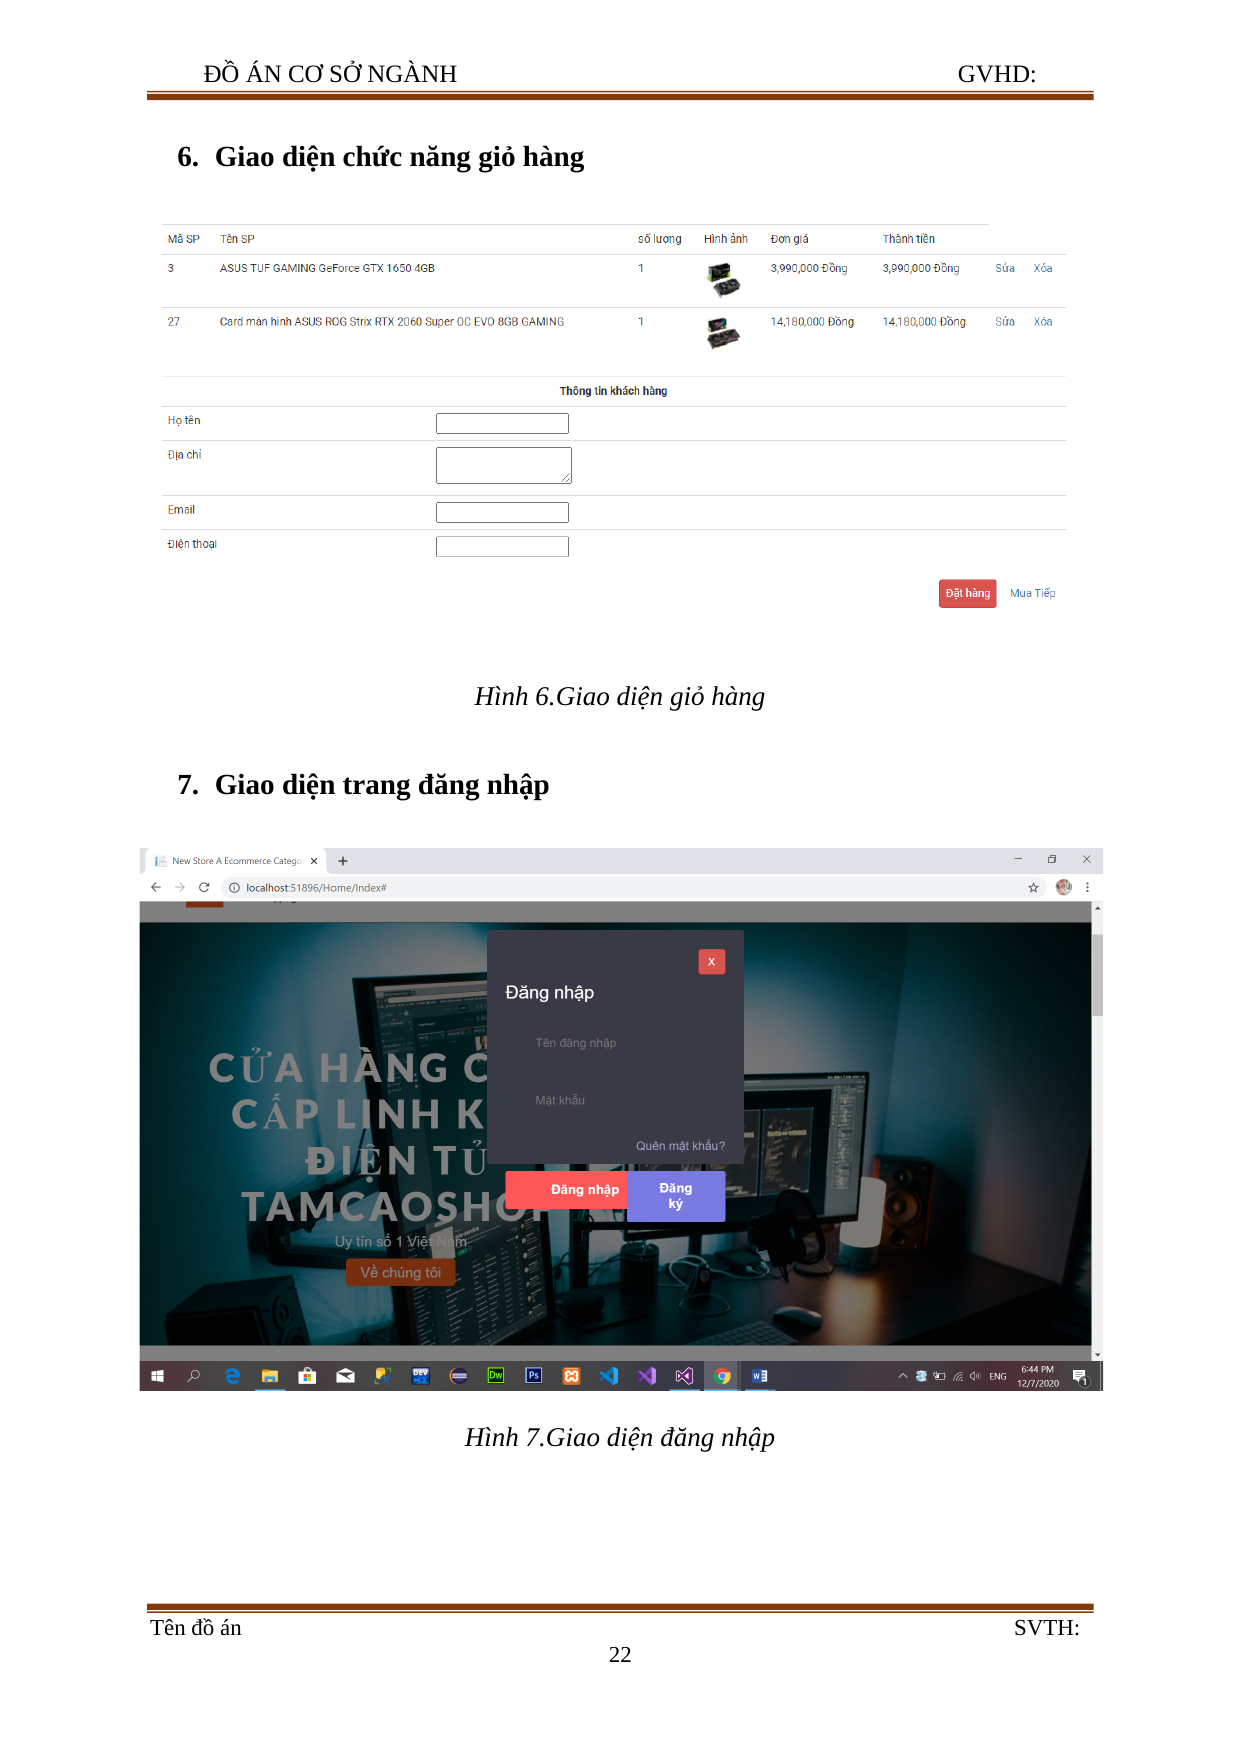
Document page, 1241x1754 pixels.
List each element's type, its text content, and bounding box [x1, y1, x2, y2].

text Hình 6.Giao diện giỏ hàng [139, 680, 1103, 711]
text Giao diện chức năng giỏ hàng [177, 139, 1103, 173]
text Hình 7.Giao diện đăng nhập [139, 1421, 1103, 1453]
picture [139, 848, 1104, 1391]
text Giao diện trang đăng nhập [177, 767, 1103, 800]
